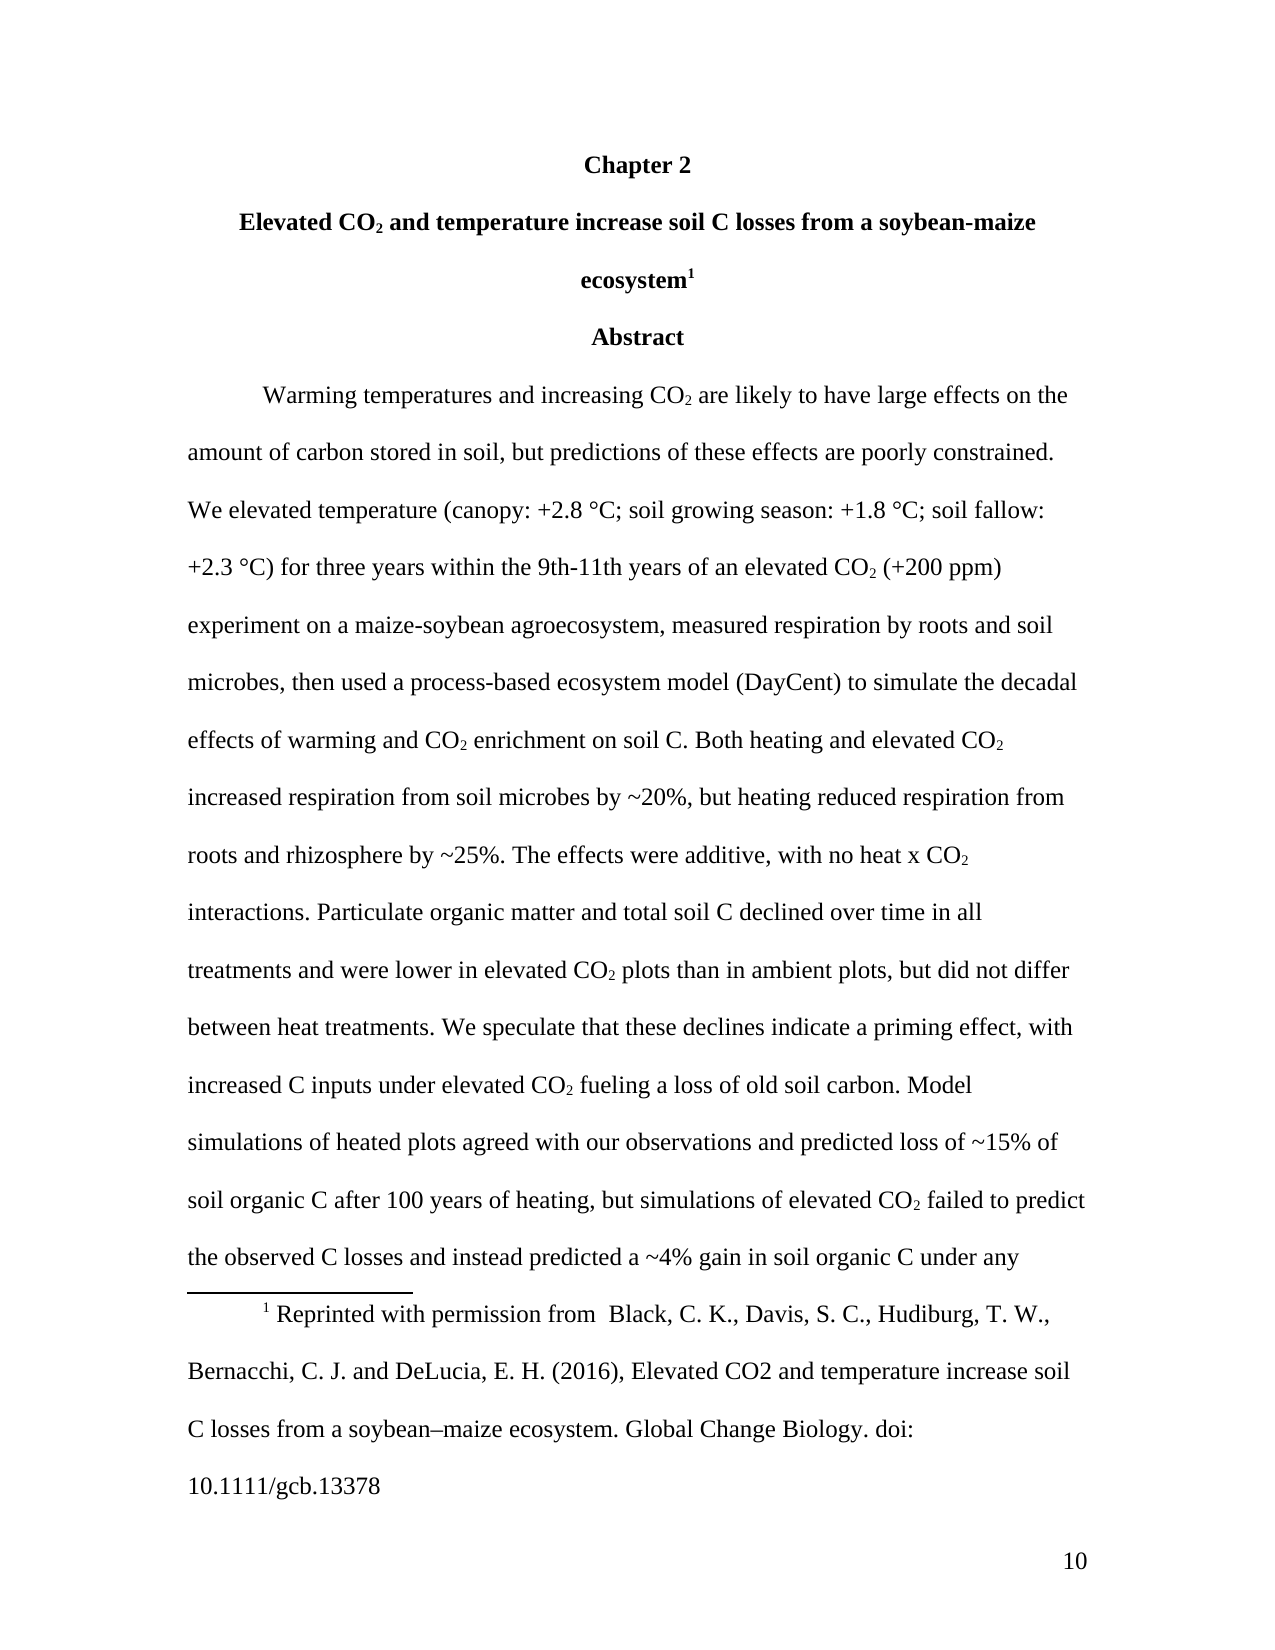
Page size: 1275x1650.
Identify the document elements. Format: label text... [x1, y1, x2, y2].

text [187, 380, 1087, 1271]
subtitle Chapter 2 [187, 150, 1087, 179]
subtitle Elevated CO2 and temperature increase soil C losses from a soybean-maize ecosystem [187, 207, 1087, 294]
subtitle Abstract [187, 322, 1087, 351]
